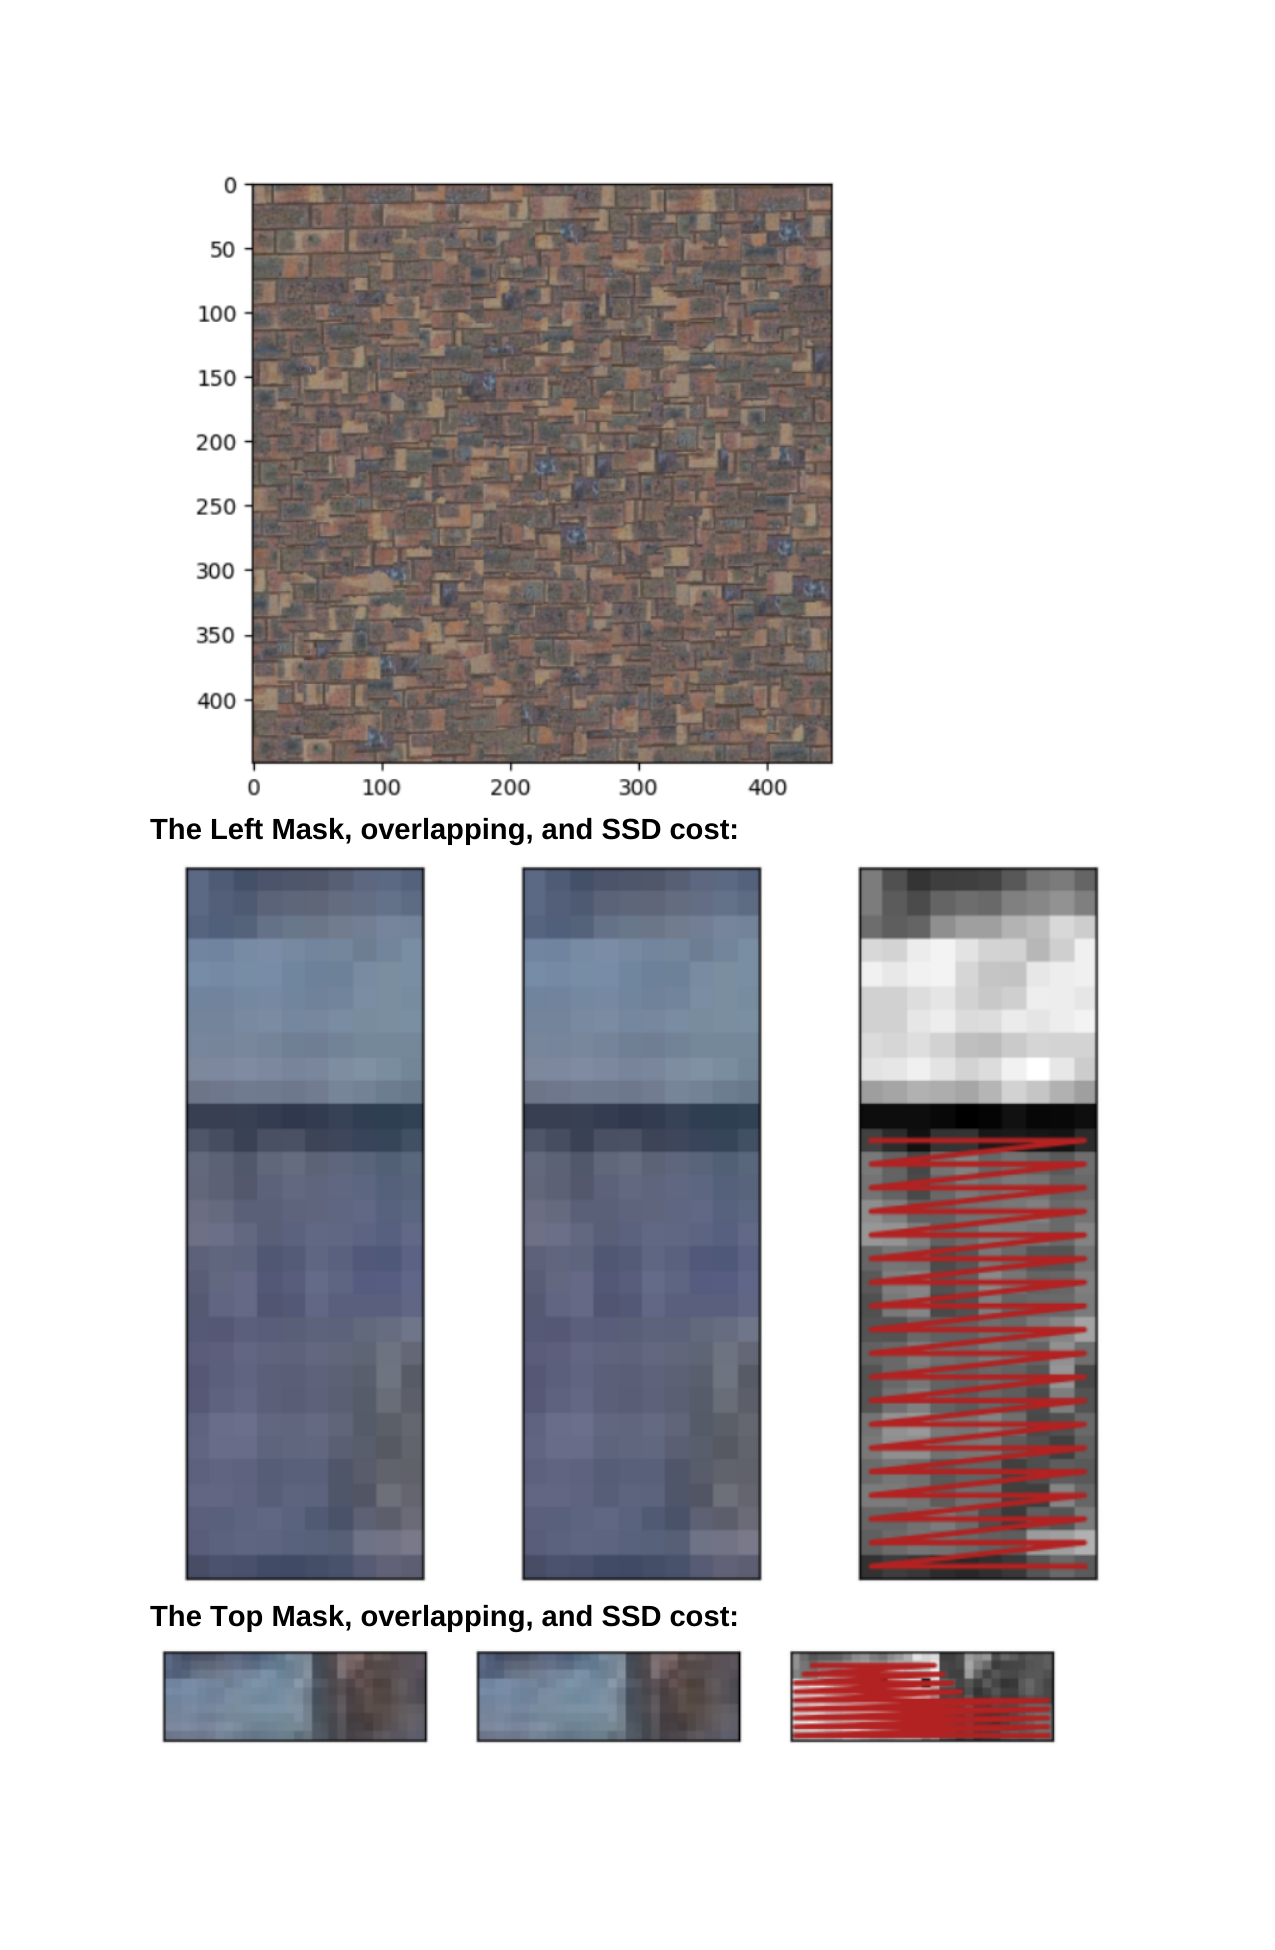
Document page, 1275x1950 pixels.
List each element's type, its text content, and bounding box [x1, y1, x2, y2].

picture [150, 1637, 1125, 1764]
picture [150, 849, 1125, 1596]
text The Left Mask, overlapping, and SSD cost: [150, 812, 1125, 849]
text The Top Mask, overlapping, and SSD cost: [150, 1599, 1125, 1633]
picture [150, 150, 864, 808]
